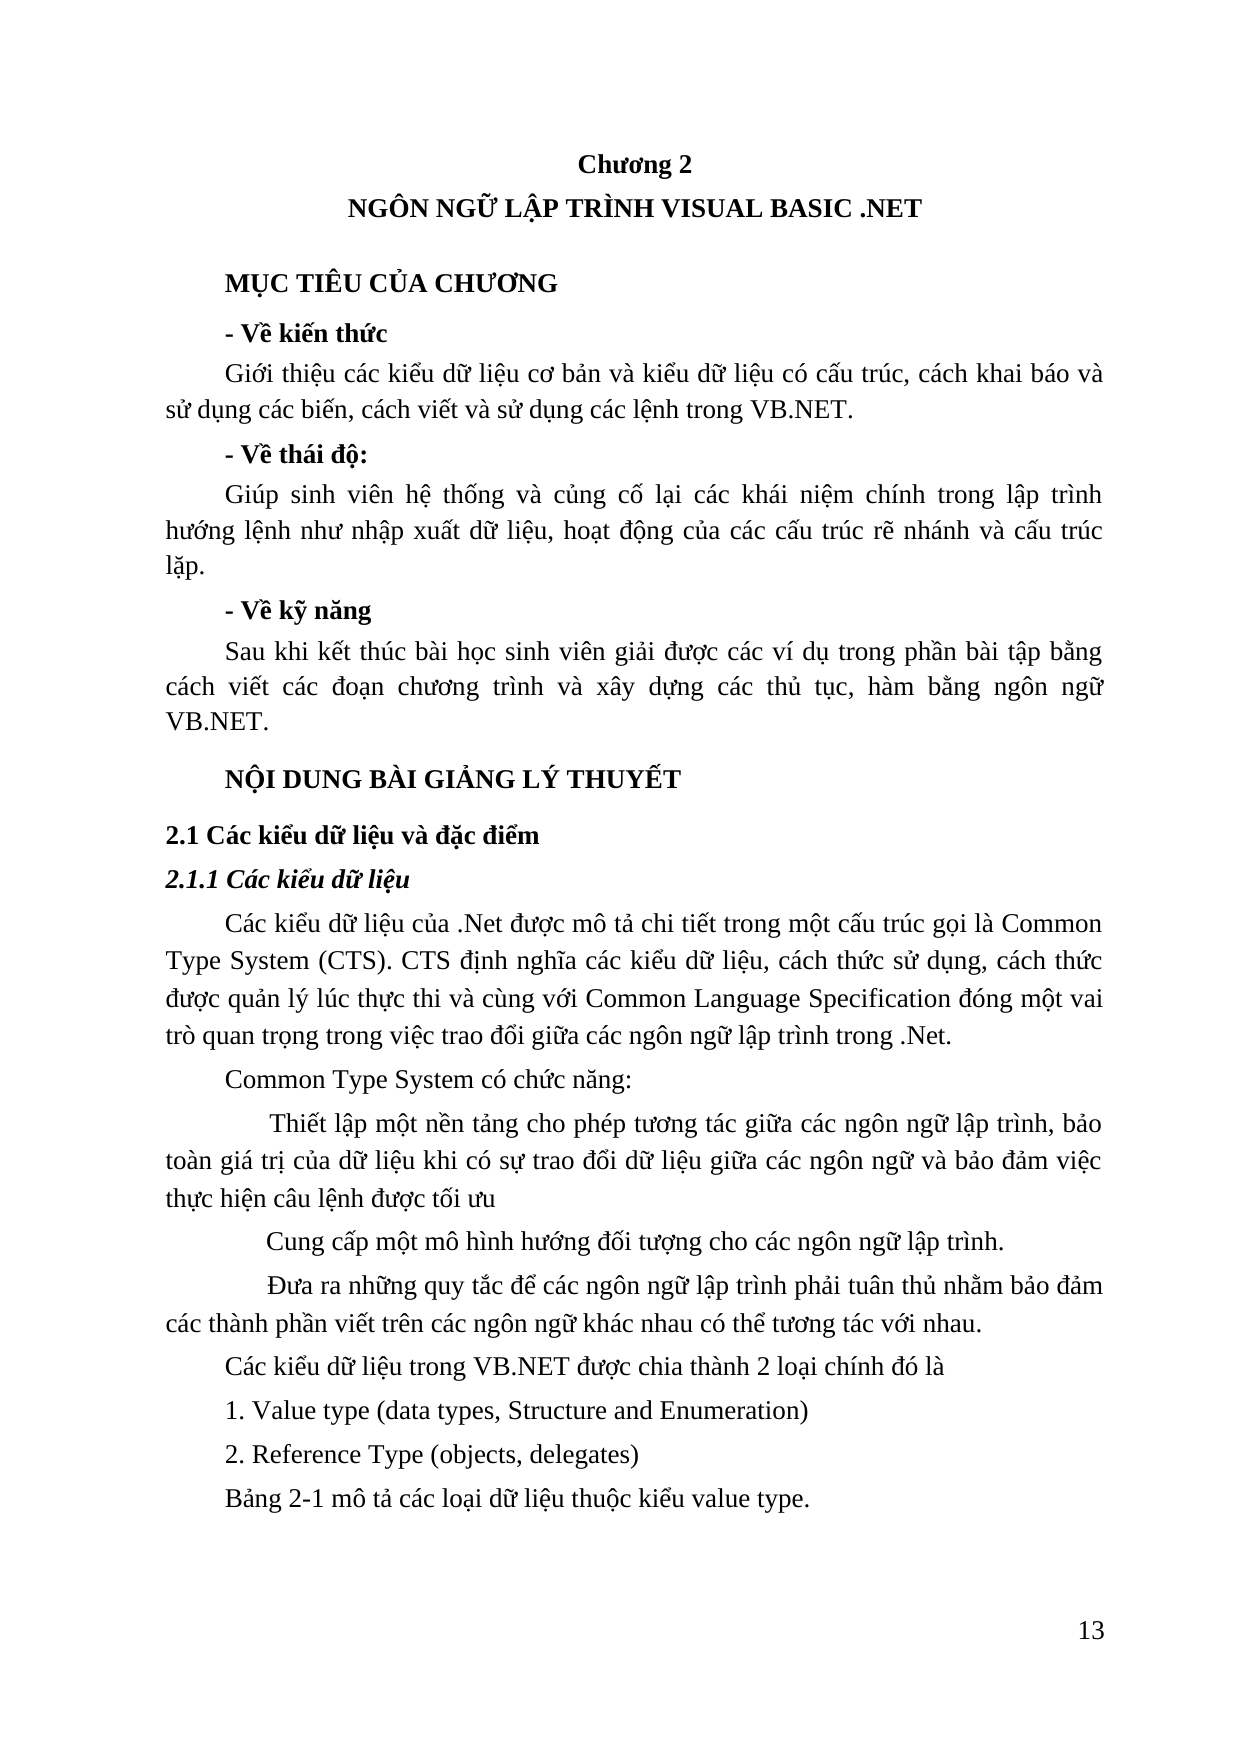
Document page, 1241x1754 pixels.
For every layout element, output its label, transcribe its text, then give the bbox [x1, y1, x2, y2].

text Chương 2 [165, 142, 1104, 179]
text Các kiểu dữ liệu của .Net được mô tả chi tiết trong một cấu trúc gọi là Common Type System (CTS). CTS định nghĩa các kiểu dữ liệu, cách thức sử dụng, cách thức được quản lý lúc thực thi và cùng với Common Language Specification đóng một vai trò quan trọng trong việc trao đổi giữa các ngôn ngữ lập trình trong .Net. [165, 900, 1104, 1050]
text Các kiểu dữ liệu trong VB.NET được chia thành 2 loại chính đó là [165, 1344, 1104, 1382]
text 2.1 Các kiểu dữ liệu và đặc điểm [165, 813, 1104, 850]
text 1. Value type (data types, Structure and Enumeration) [165, 1388, 1104, 1425]
text MỤC TIÊU CỦA CHƯƠNG [165, 261, 1104, 298]
text - Về kiến thức [165, 311, 1104, 348]
text Bảng 2-1 mô tả các loại dữ liệu thuộc kiểu value type. [165, 1475, 1104, 1513]
text 2.1.1 Các kiểu dữ liệu [165, 857, 1104, 894]
text - Về thái độ: [165, 432, 1104, 469]
text  Thiết lập một nền tảng cho phép tương tác giữa các ngôn ngữ lập trình, bảo toàn giá trị của dữ liệu khi có sự trao đổi dữ liệu giữa các ngôn ngữ và bảo đảm việc thực hiện câu lệnh được tối ưu [165, 1100, 1104, 1213]
text Giúp sinh viên hệ thống và củng cố lại các khái niệm chính trong lập trình hướng lệnh như nhập xuất dữ liệu, hoạt động của các cấu trúc rẽ nhánh và cấu trúc lặp. [165, 475, 1104, 582]
text - Về kỹ năng [165, 588, 1104, 625]
text Sau khi kết thúc bài học sinh viên giải được các ví dụ trong phần bài tập bằng cách viết các đoạn chương trình và xây dựng các thủ tục, hàm bằng ngôn ngữ VB.NET. [165, 632, 1104, 738]
text Common Type System có chức năng: [165, 1057, 1104, 1094]
text  Cung cấp một mô hình hướng đối tượng cho các ngôn ngữ lập trình. [165, 1219, 1104, 1257]
text 2. Reference Type (objects, delegates) [165, 1432, 1104, 1469]
text NỘI DUNG BÀI GIẢNG LÝ THUYẾT [165, 757, 1104, 794]
text NGÔN NGỮ LẬP TRÌNH VISUAL BASIC .NET [165, 186, 1104, 223]
text  Đưa ra những quy tắc để các ngôn ngữ lập trình phải tuân thủ nhằm bảo đảm các thành phần viết trên các ngôn ngữ khác nhau có thể tương tác với nhau. [165, 1263, 1104, 1338]
text Giới thiệu các kiểu dữ liệu cơ bản và kiểu dữ liệu có cấu trúc, cách khai báo và sử dụng các biến, cách viết và sử dụng các lệnh trong VB.NET. [165, 354, 1104, 425]
